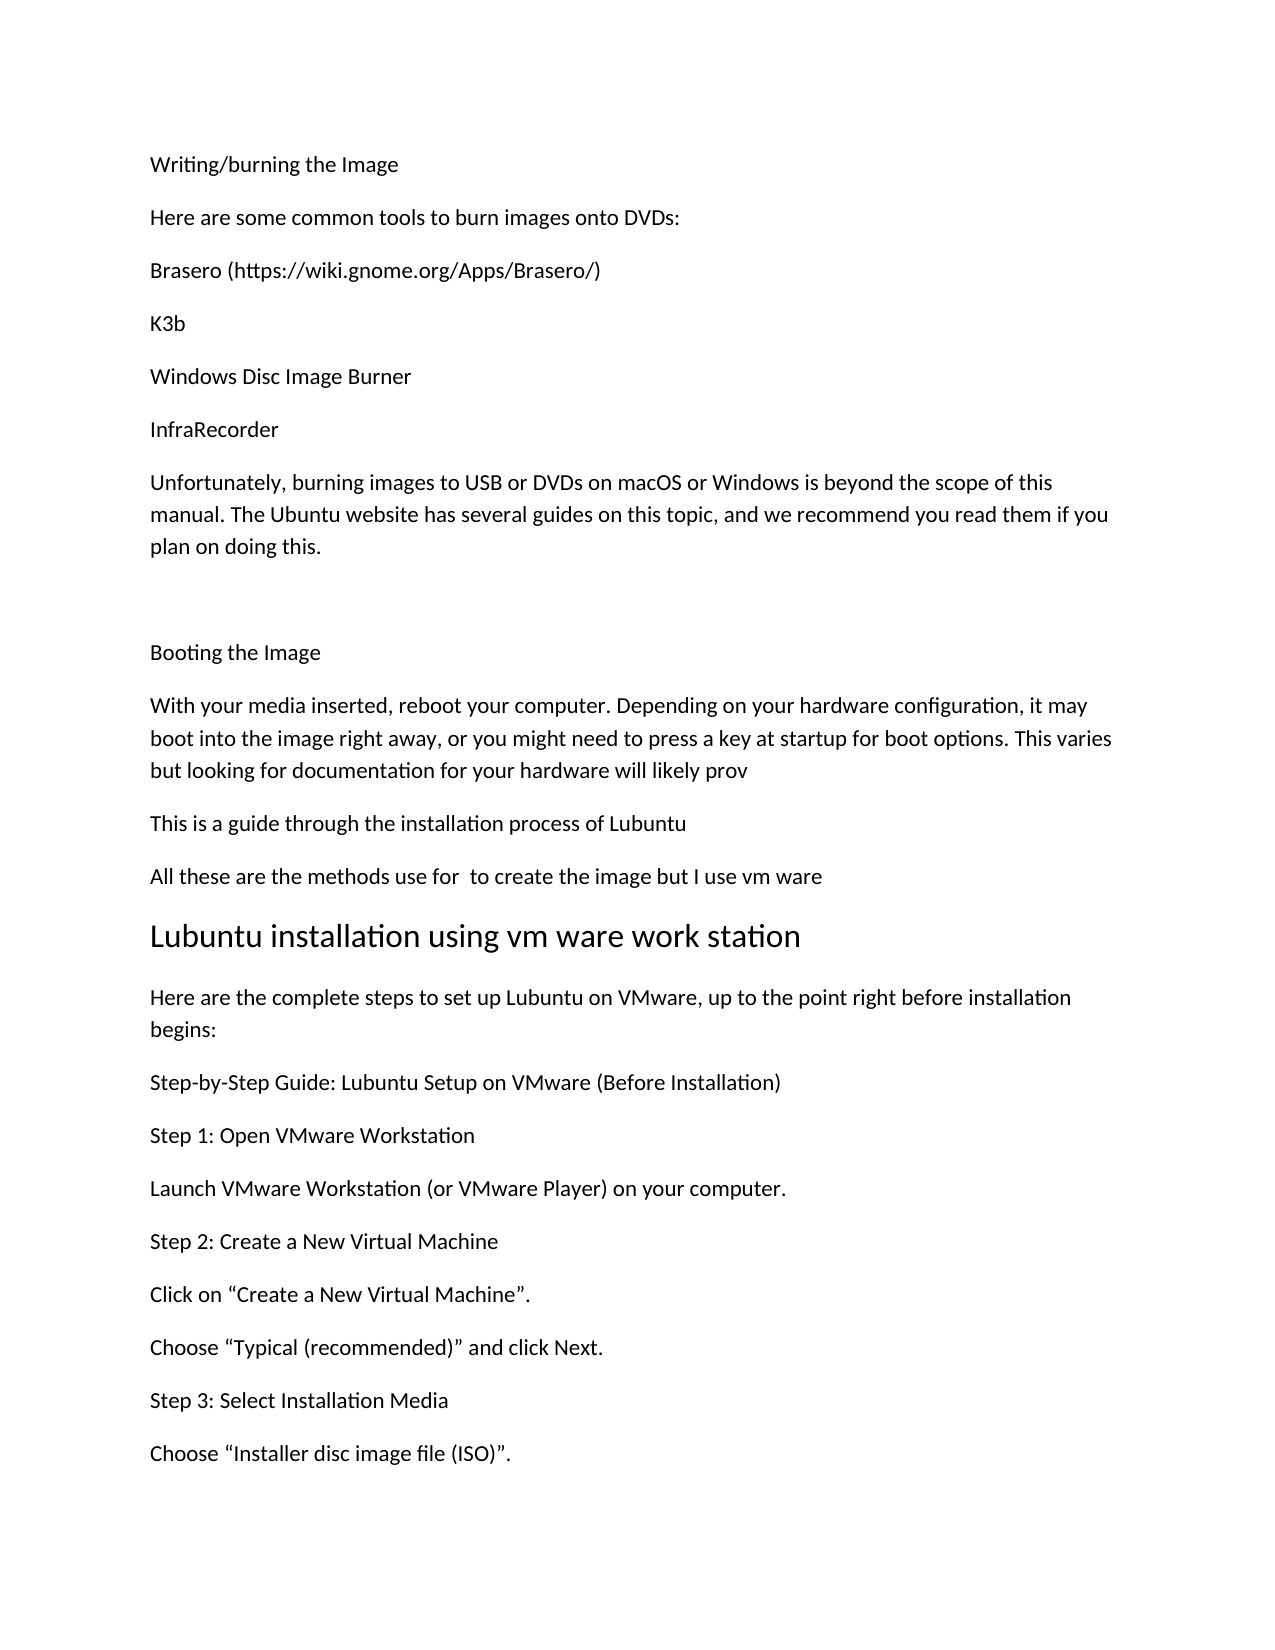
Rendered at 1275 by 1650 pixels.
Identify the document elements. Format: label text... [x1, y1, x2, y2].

text InfraRecorder [150, 415, 1125, 443]
text Click on “Create a New Virtual Machine”. [150, 1280, 1125, 1308]
text Lubuntu installation using vm ware work station [150, 915, 1125, 956]
text Step 3: Select Installation Media [150, 1386, 1125, 1414]
text Launch VMware Workstation (or VMware Player) on your computer. [150, 1174, 1125, 1202]
text K3b [150, 309, 1125, 337]
text Step 2: Create a New Virtual Machine [150, 1227, 1125, 1255]
text Writing/burning the Image [150, 150, 1125, 178]
text Booting the Image [150, 638, 1125, 667]
text Unfortunately, burning images to USB or DVDs on macOS or Windows is beyond the scope of this manual. The Ubuntu website has several guides on this topic, and we recommend you read them if you plan on doing this. [150, 468, 1125, 561]
text Step 1: Open VMware Workstation [150, 1121, 1125, 1149]
text All these are the methods use for to create the image but I use vm ware [150, 862, 1125, 890]
text Here are the complete steps to set up Lubuntu on VMware, up to the point right before installation begins: [150, 983, 1125, 1043]
text This is a guide through the installation process of Lubuntu [150, 809, 1125, 837]
text Windows Disc Image Burner [150, 362, 1125, 390]
text Choose “Installer disc image file (ISO)”. [150, 1439, 1125, 1467]
text With your media inserted, reboot your computer. Depending on your hardware configuration, it may boot into the image right away, or you might need to press a key at startup for boot options. This varies but looking for documentation for your hardware will likely prov [150, 692, 1125, 784]
text Step-by-Step Guide: Lubuntu Setup on VMware (Before Installation) [150, 1068, 1125, 1096]
text Brasero (https://wiki.gnome.org/Apps/Brasero/) [150, 256, 1125, 284]
text Here are some common tools to burn images onto DVDs: [150, 203, 1125, 231]
text Choose “Typical (recommended)” and click Next. [150, 1333, 1125, 1361]
